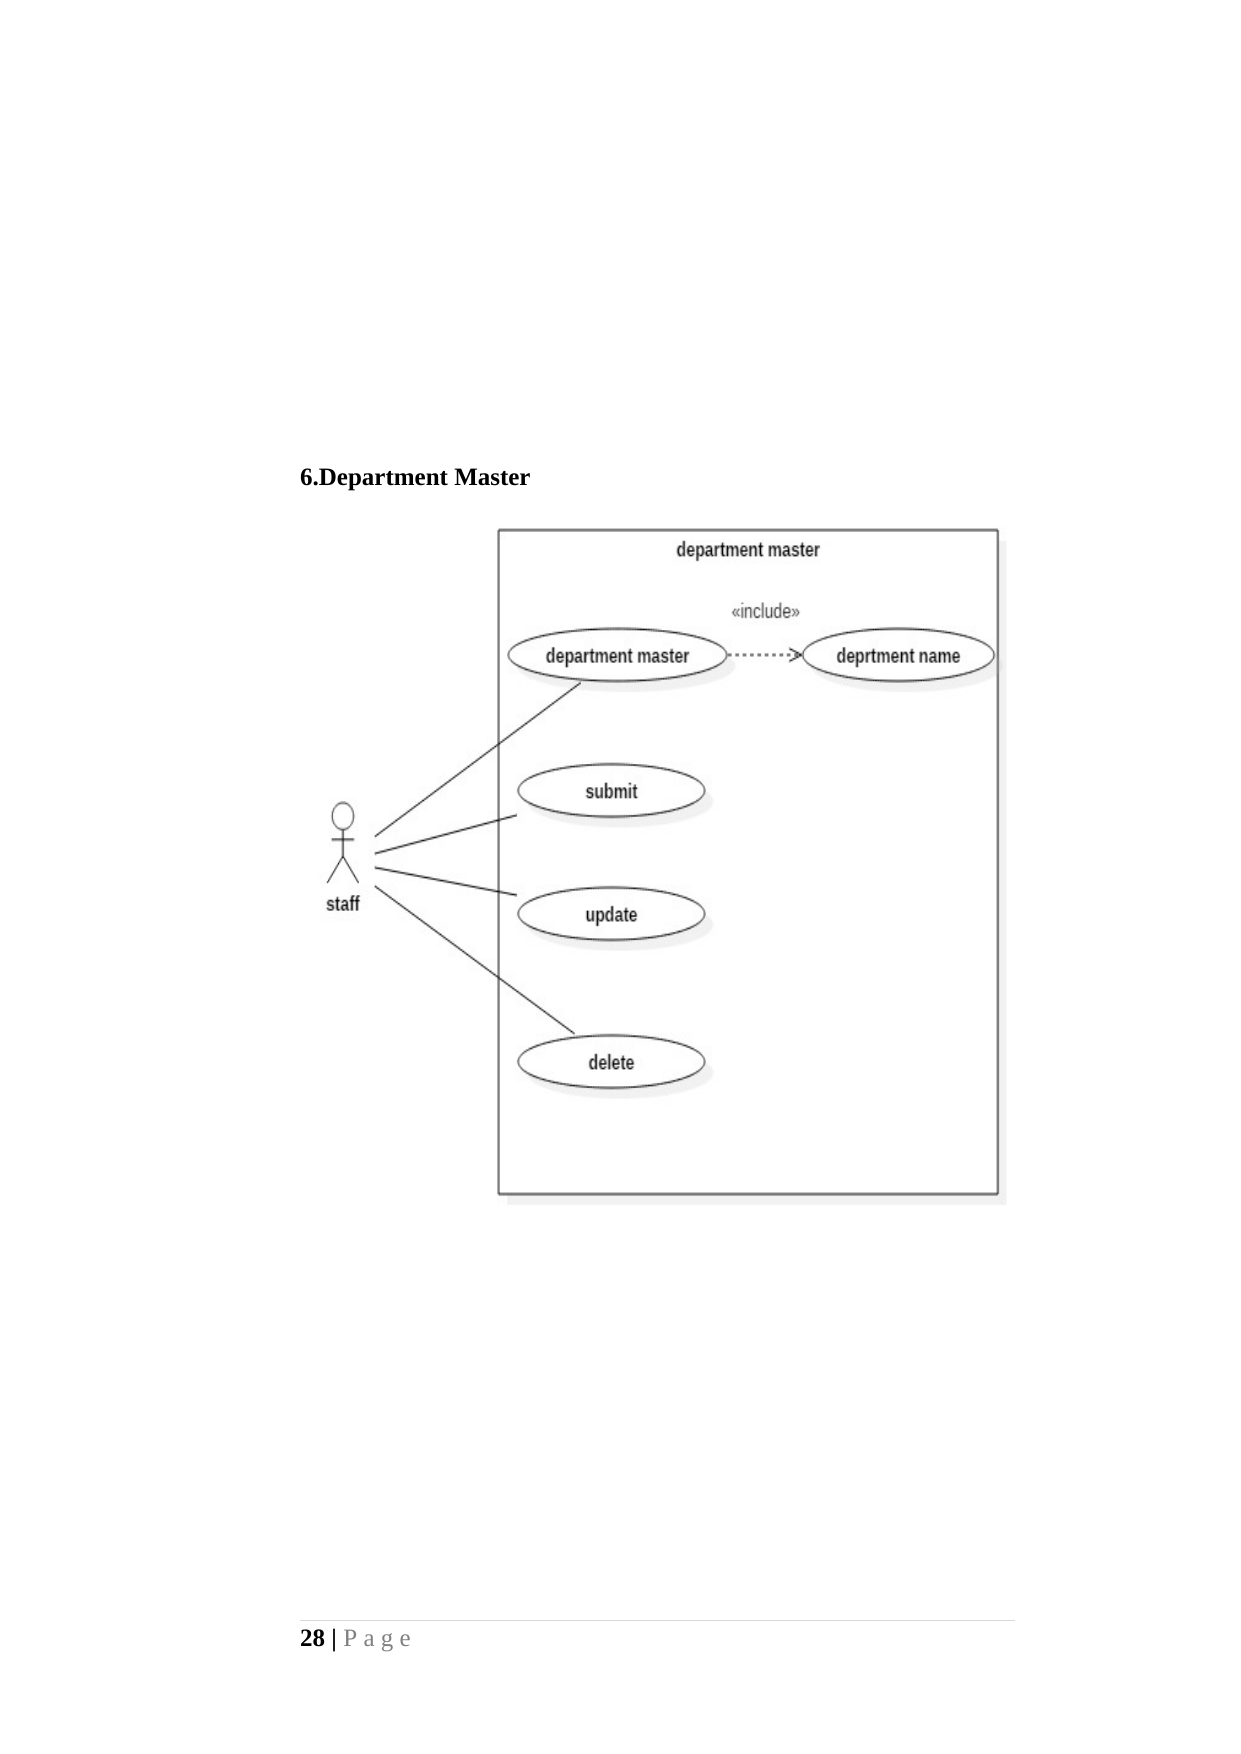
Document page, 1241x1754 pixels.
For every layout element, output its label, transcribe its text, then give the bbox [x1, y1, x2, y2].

picture [300, 515, 1047, 1256]
text 6.Department Master [300, 462, 1015, 490]
